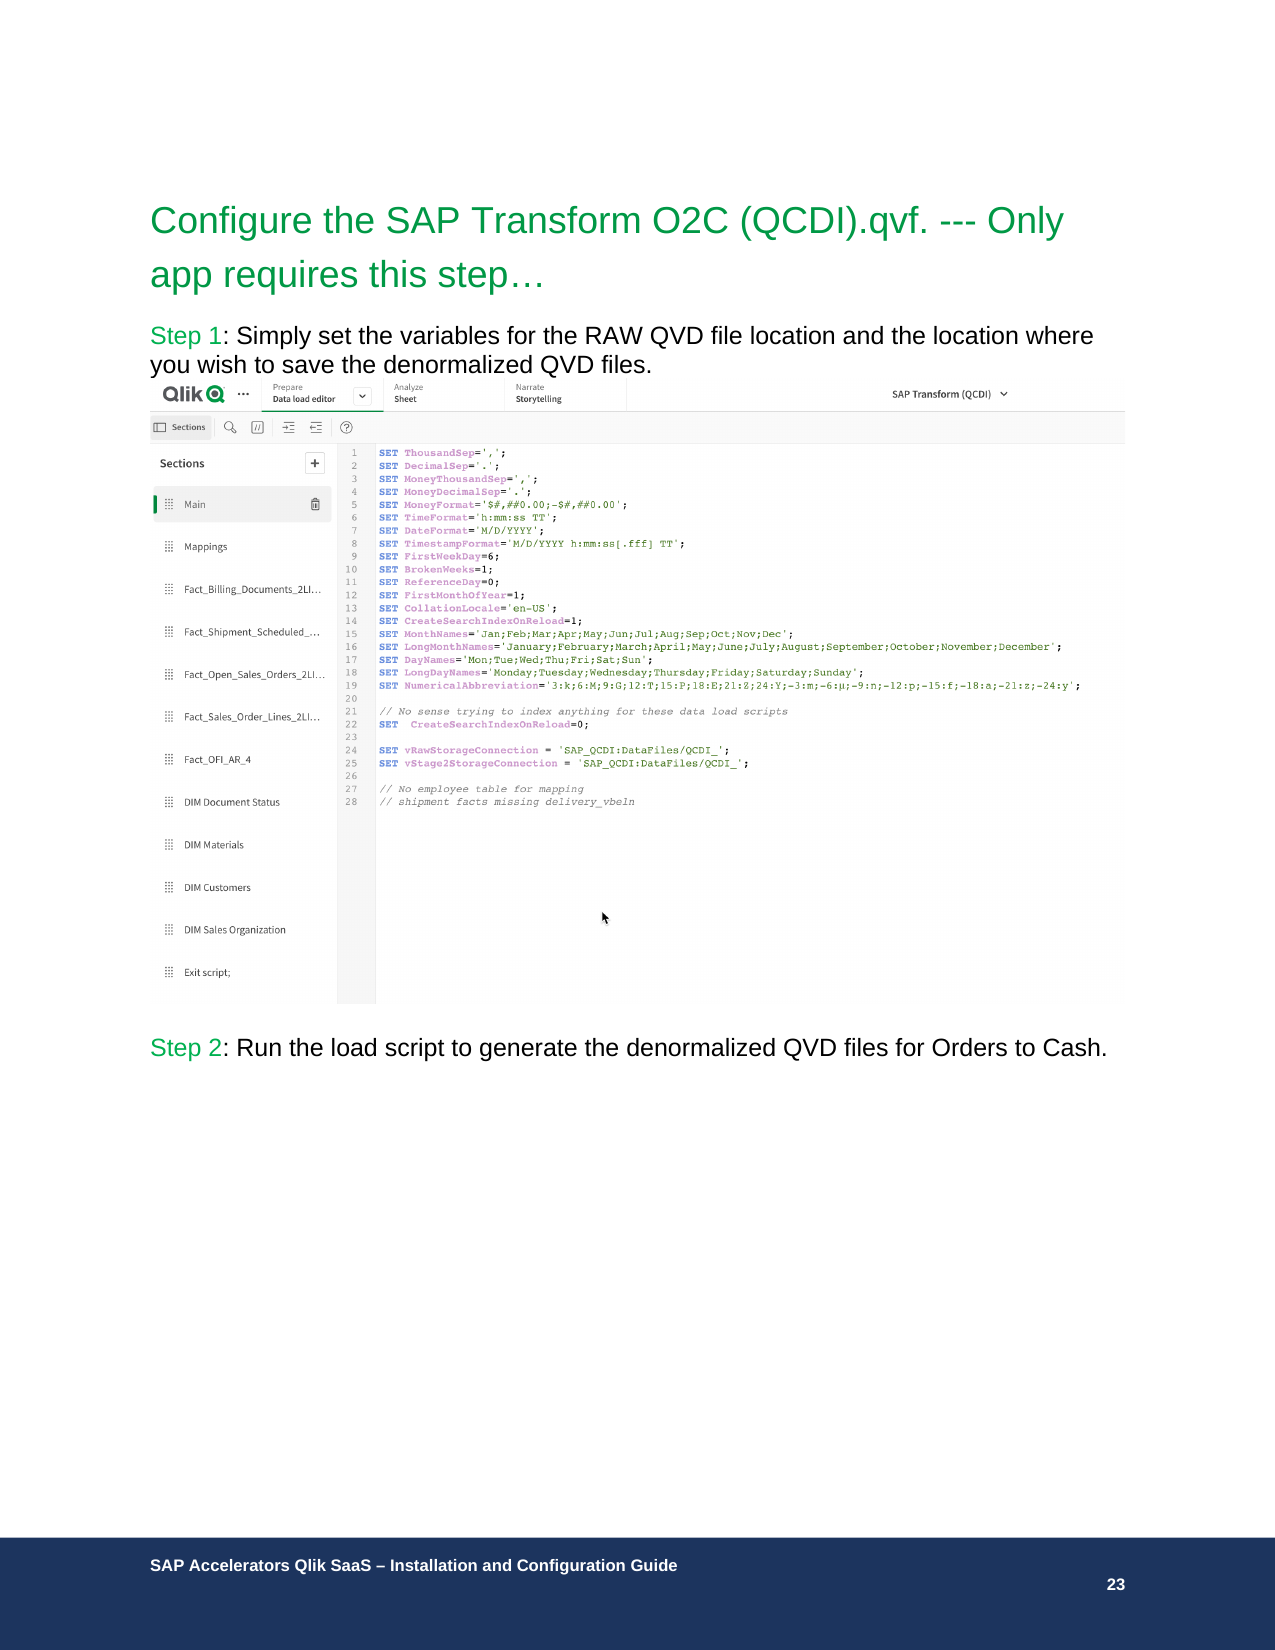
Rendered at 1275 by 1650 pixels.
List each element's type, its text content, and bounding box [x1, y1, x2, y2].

text Step 1: Simply set the variables for the RAW QVD file location and the location where you wish to save the denormalized QVD files. [150, 321, 1125, 378]
text Step 2: Run the load script to generate the denormalized QVD files for Orders to Cash. [150, 1033, 1125, 1061]
subtitle Configure the SAP Transform O2C (QCDI).qvf. --- Only app requires this step… [150, 187, 1125, 296]
picture [150, 378, 1125, 1004]
